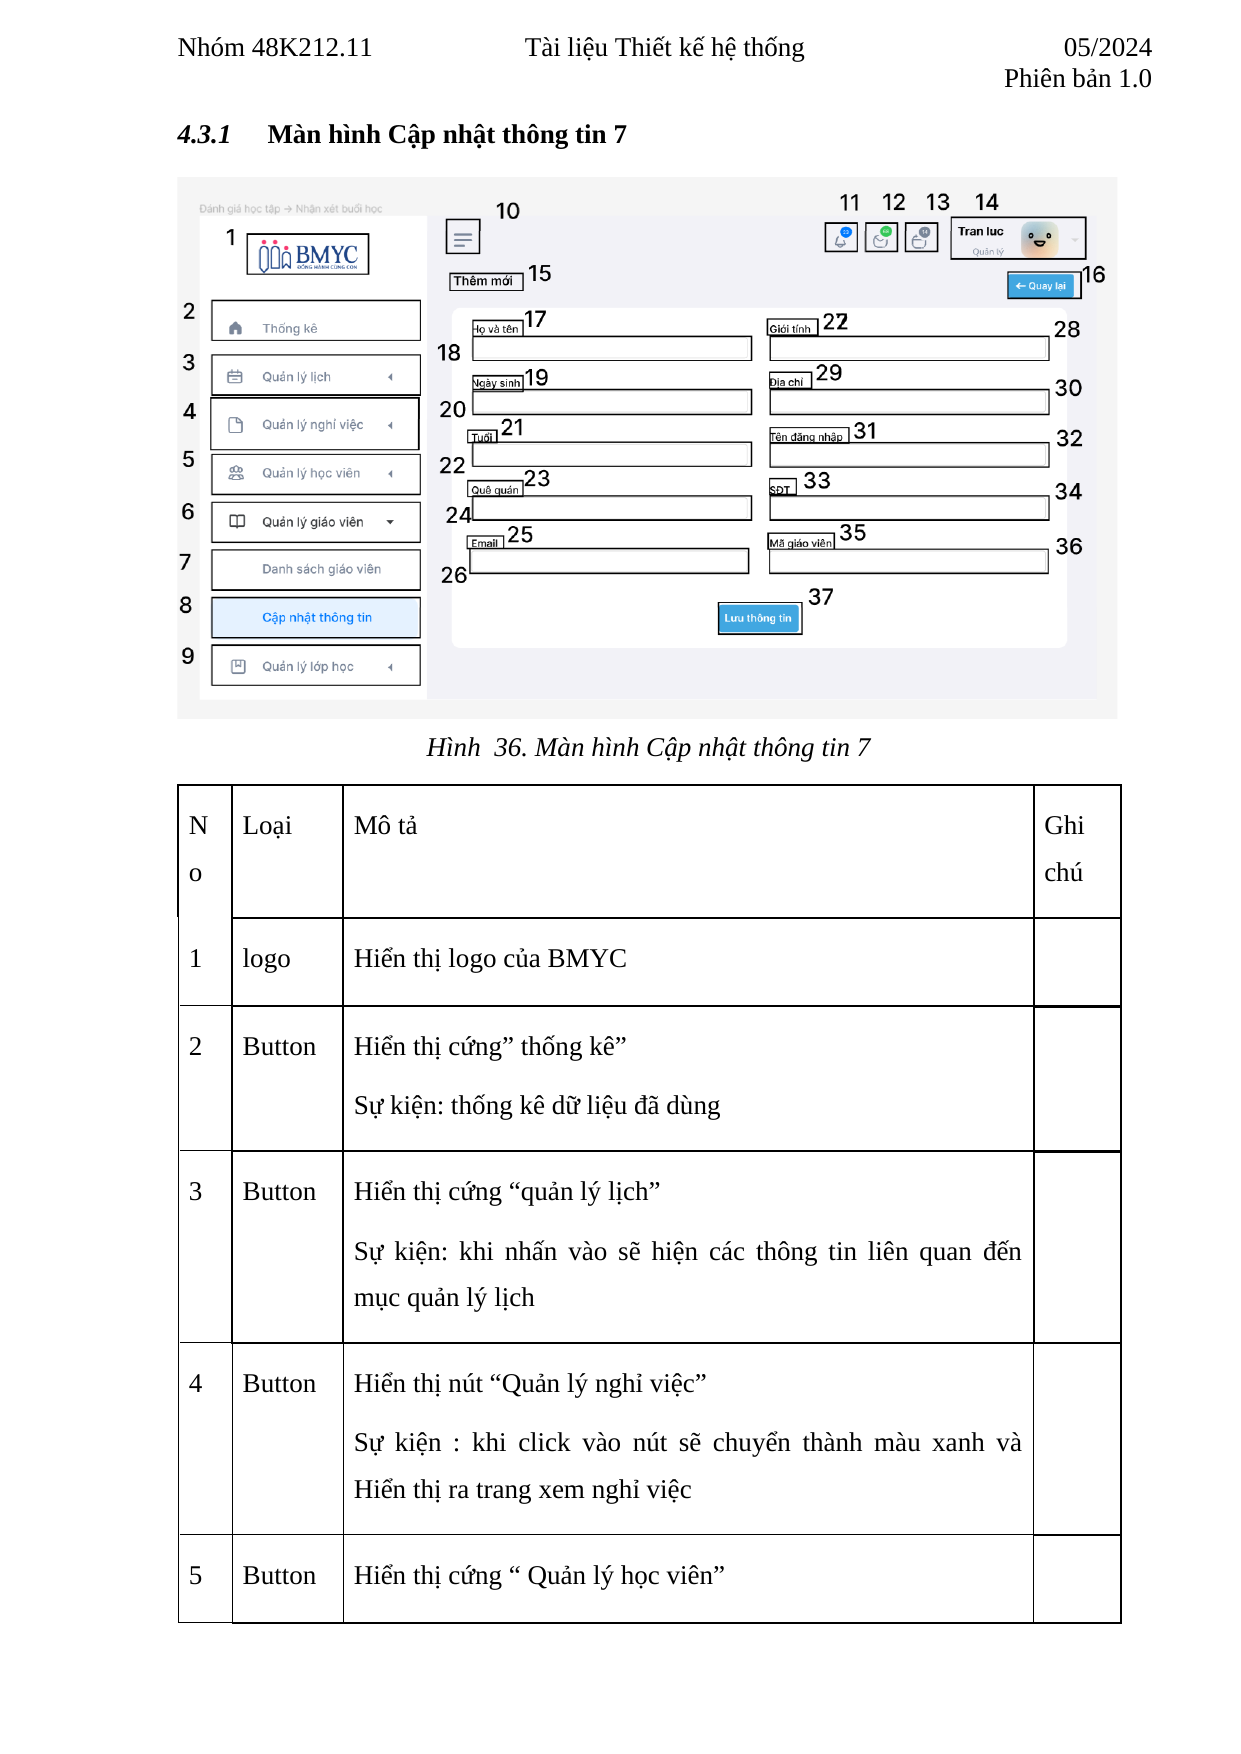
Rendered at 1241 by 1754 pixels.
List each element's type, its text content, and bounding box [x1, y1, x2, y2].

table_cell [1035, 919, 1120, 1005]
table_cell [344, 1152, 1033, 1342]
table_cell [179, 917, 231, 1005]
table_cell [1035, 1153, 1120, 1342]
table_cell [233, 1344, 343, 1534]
subtitle Màn hình Cập nhật thông tin 7 [177, 118, 1122, 149]
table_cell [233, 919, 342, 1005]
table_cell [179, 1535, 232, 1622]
picture [177, 177, 1118, 719]
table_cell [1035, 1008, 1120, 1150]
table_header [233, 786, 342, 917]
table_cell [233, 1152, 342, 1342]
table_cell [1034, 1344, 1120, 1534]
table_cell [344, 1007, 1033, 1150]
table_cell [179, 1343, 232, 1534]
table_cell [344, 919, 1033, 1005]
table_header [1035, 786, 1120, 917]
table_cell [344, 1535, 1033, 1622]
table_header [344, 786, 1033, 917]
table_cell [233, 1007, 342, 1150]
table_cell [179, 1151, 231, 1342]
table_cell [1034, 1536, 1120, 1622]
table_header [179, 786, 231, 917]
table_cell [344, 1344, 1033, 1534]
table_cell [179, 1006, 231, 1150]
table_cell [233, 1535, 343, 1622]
